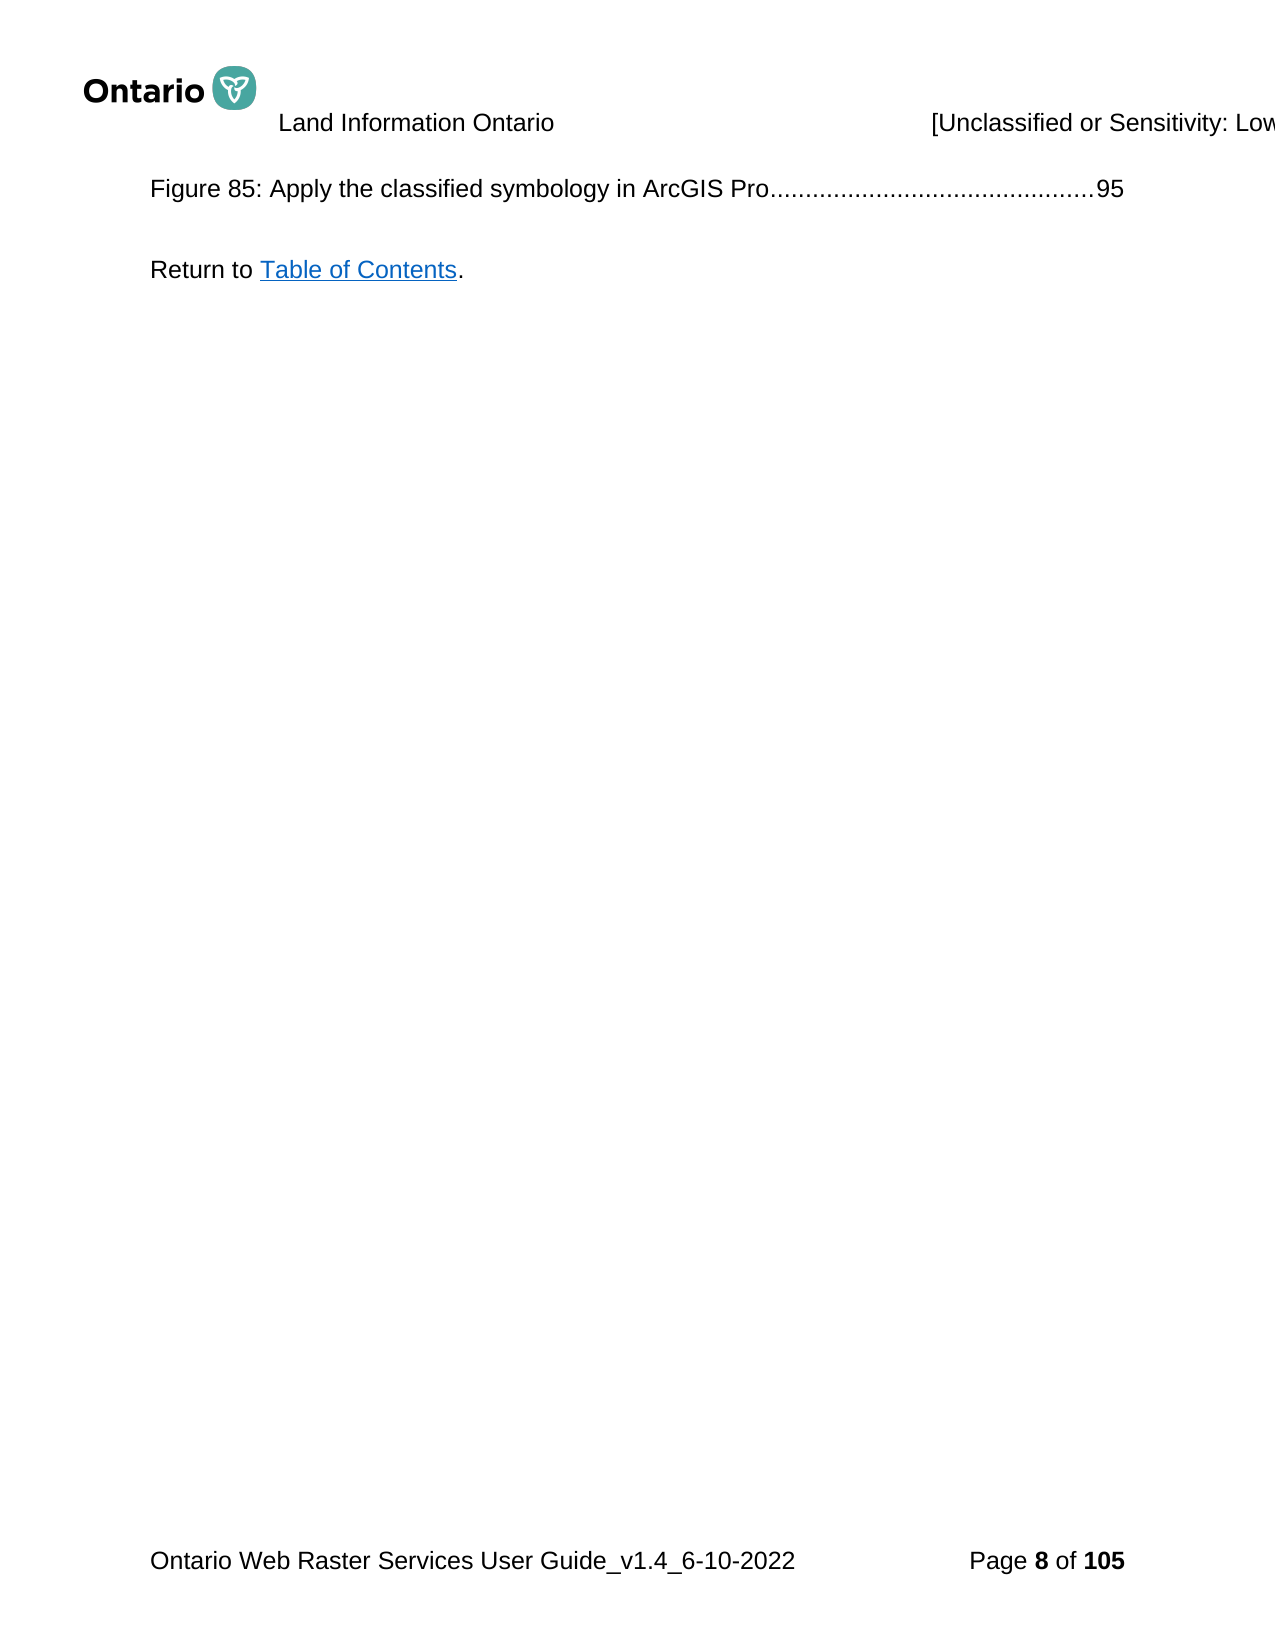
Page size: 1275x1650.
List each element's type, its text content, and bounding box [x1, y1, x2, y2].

text Figure 85: Apply the classified symbology in ArcGIS Pro 95 [150, 174, 1125, 203]
text Return to Table of Contents. [150, 255, 1125, 284]
picture [61, 45, 279, 132]
